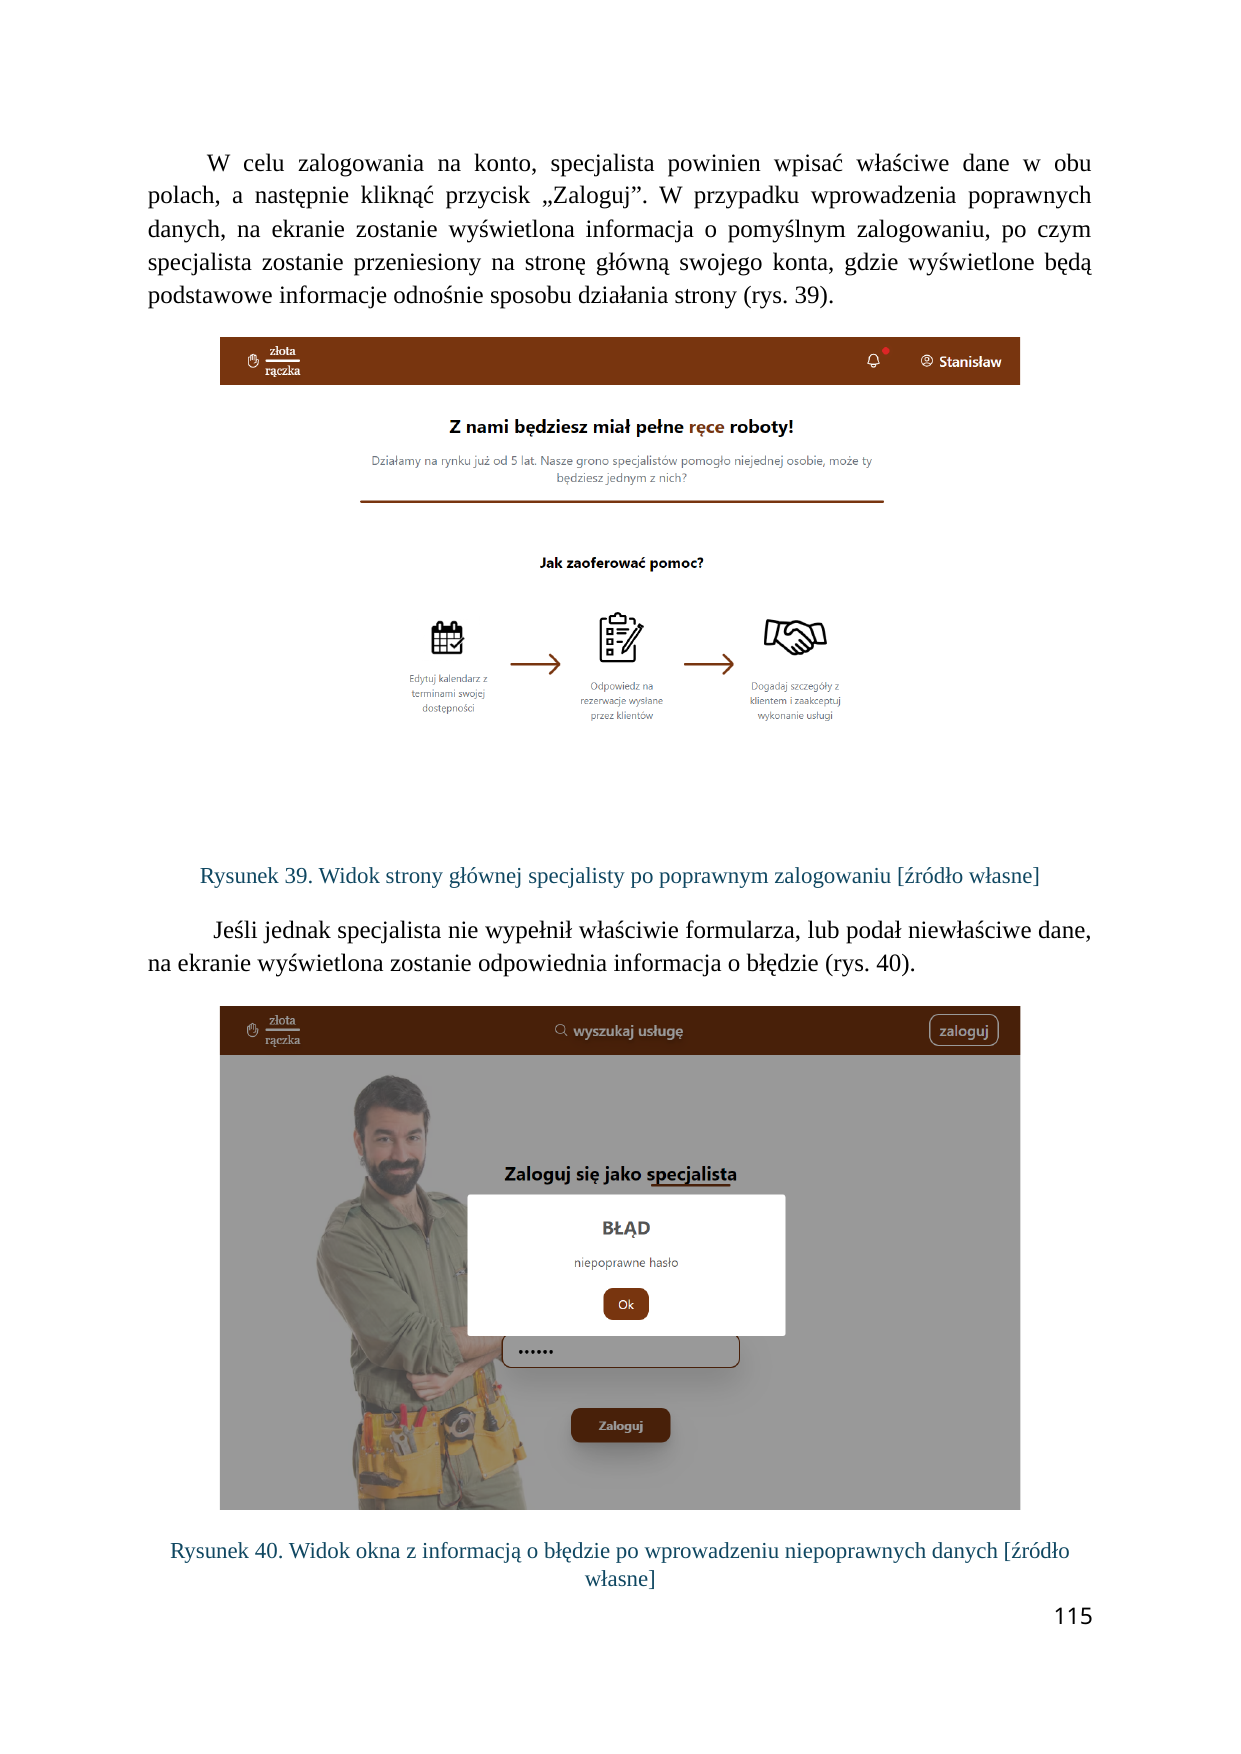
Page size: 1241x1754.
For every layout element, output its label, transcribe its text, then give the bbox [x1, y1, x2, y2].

text Rysunek 39. Widok strony głównej specjalisty po poprawnym zalogowaniu [źródło własne] [148, 862, 1093, 888]
text Rysunek 40. Widok okna z informacją o błędzie po wprowadzeniu niepoprawnych danych [źródło własne] [148, 1537, 1093, 1592]
text Jeśli jednak specjalista nie wypełnił właściwie formularza, lub podał niewłaściwe dane, na ekranie wyświetlona zostanie odpowiednia informacja o błędzie (rys. 40). [148, 916, 1093, 977]
picture [220, 337, 1020, 835]
picture [219, 1006, 1021, 1510]
text W celu zalogowania na konto, specjalista powinien wpisać właściwe dane w obu polach, a następnie kliknąć przycisk „Zaloguj”. W przypadku wprowadzenia poprawnych danych, na ekranie zostanie wyświetlona informacja o pomyślnym zalogowaniu, po czym specjalista zostanie przeniesiony na stronę główną swojego konta, gdzie wyświetlone będą podstawowe informacje odnośnie sposobu działania strony (rys. 39). [148, 148, 1093, 308]
